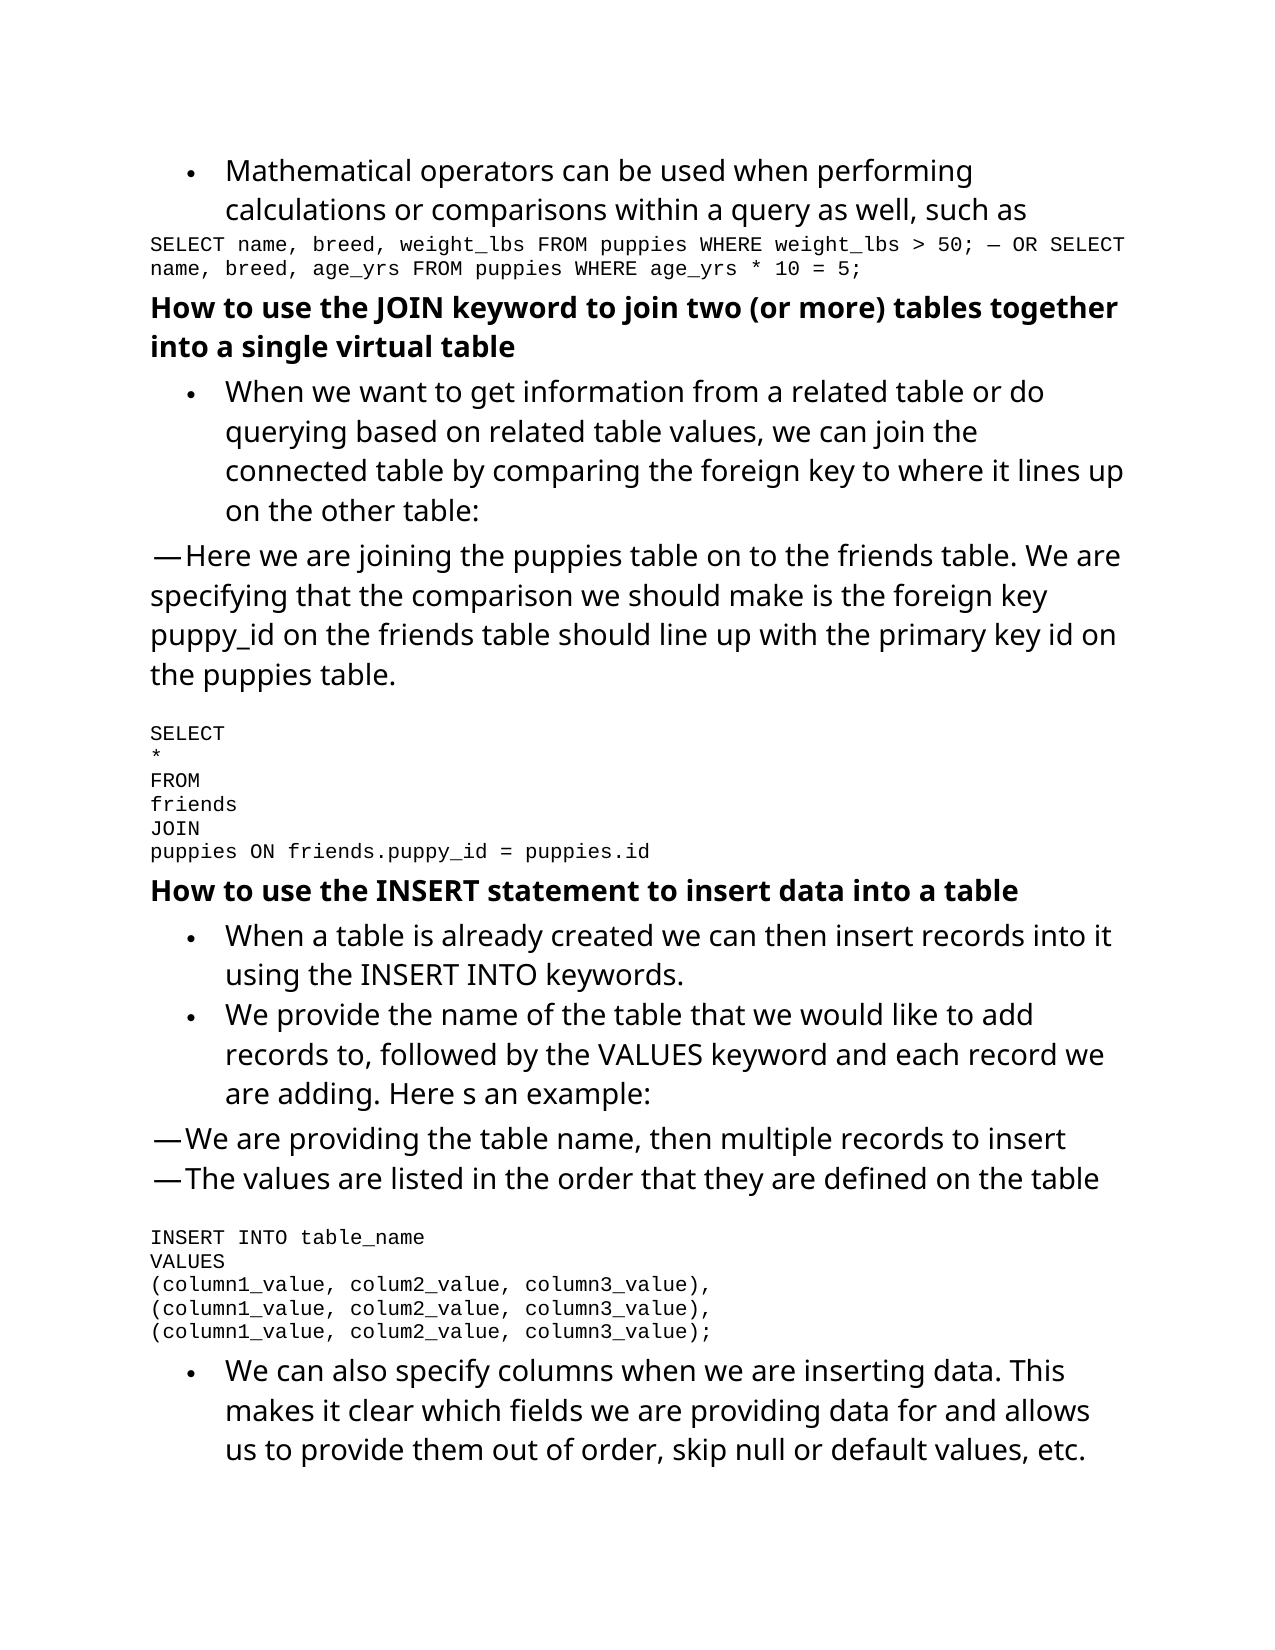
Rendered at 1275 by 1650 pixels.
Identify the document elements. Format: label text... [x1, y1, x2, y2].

text INSERT INTO table_name VALUES (column1_value, colum2_value, column3_value), (column1_value, colum2_value, column3_value), (column1_value, colum2_value, column3_value); [150, 1227, 1125, 1345]
text SELECT * FROM friends JOIN puppies ON friends.puppy_id = puppies.id [150, 723, 1125, 865]
text — Here we are joining the puppies table on to the friends table. We are specifying that the comparison we should make is the foreign key puppy_id on the friends table should line up with the primary key id on the puppies table. [150, 535, 1125, 694]
text SELECT name, breed, weight_lbs FROM puppies WHERE weight_lbs > 50; — OR SELECT name, breed, age_yrs FROM puppies WHERE age_yrs * 10 = 5; [150, 234, 1125, 282]
list When we want to get information from a related table or do querying based on related table values, we can join the connected table by comparing the foreign key to where it lines up on the other table: [187, 371, 1125, 530]
list Mathematical operators can be used when performing calculations or comparisons within a query as well, such as [187, 150, 1125, 229]
text — We are providing the table name, then multiple records to insert — The values are listed in the order that they are defined on the table [150, 1118, 1125, 1198]
list When a table is already created we can then insert records into it using the INSERT INTO keywords. [187, 915, 1125, 994]
text How to use the INSERT statement to insert data into a table [150, 870, 1125, 910]
text How to use the JOIN keyword to join two (or more) tables together into a single virtual table [150, 287, 1125, 366]
list We can also specify columns when we are inserting data. This makes it clear which fields we are providing data for and allows us to provide them out of order, skip null or default values, etc. [187, 1350, 1125, 1469]
list We provide the name of the table that we would like to add records to, followed by the VALUES keyword and each record we are adding. Here s an example: [187, 994, 1125, 1113]
